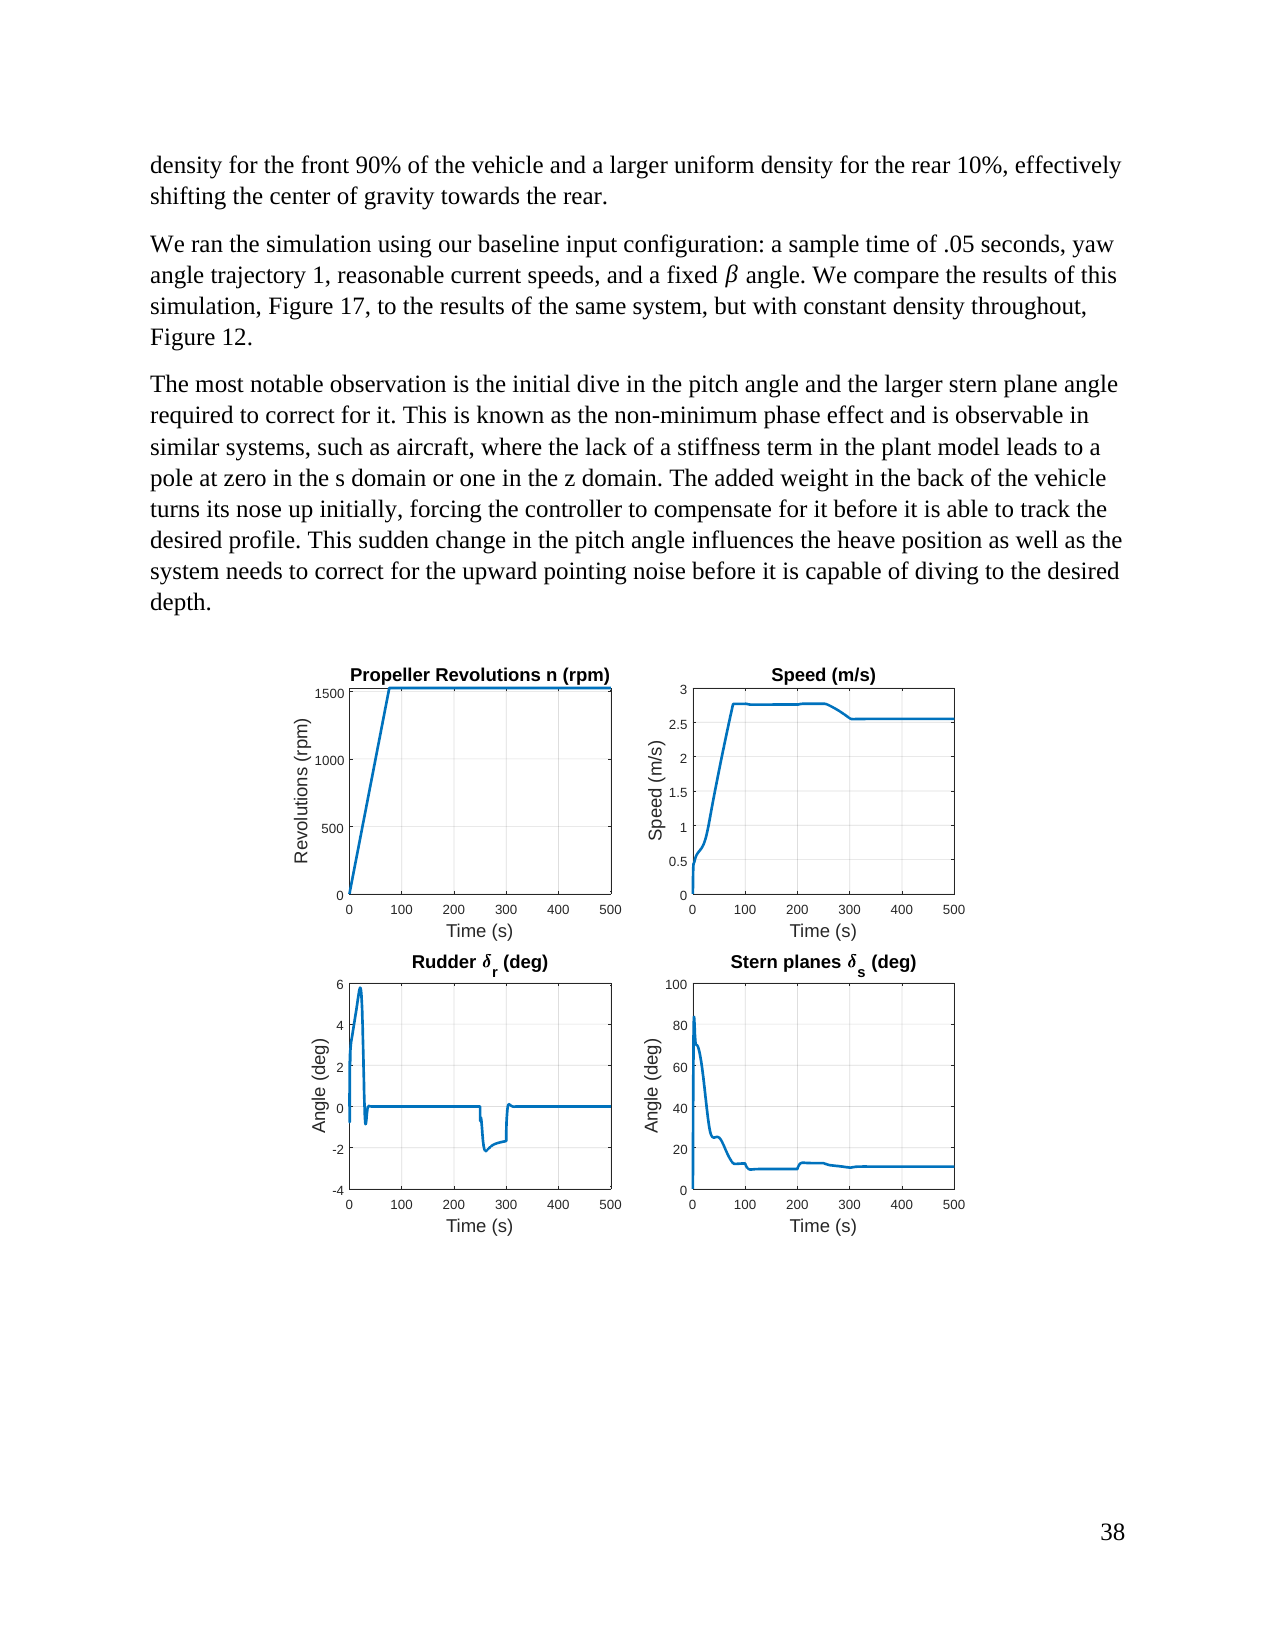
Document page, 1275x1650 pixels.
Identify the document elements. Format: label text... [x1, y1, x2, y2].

text We ran the simulation using our baseline input configuration: a sample time of .05 seconds, yaw angle trajectory 1, reasonable current speeds, and a fixed angle. We compare the results of this simulation, Figure 17, to the results of the same system, but with constant density throughout, Figure 12. [150, 229, 1125, 351]
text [150, 150, 1125, 210]
text The most notable observation is the initial dive in the pitch angle and the larger stern plane angle required to correct for it. This is known as the non-minimum phase effect and is observable in similar systems, such as aircraft, where the lack of a stiffness term in the plant model leads to a pole at zero in the s domain or one in the z domain. The added weight in the back of the vehicle turns its nose up initially, forcing the controller to compensate for it before it is able to track the desired profile. This sudden change in the pitch angle influences the heave position as well as the system needs to correct for the upward pointing noise before it is capable of diving to the desired depth. [150, 369, 1125, 616]
